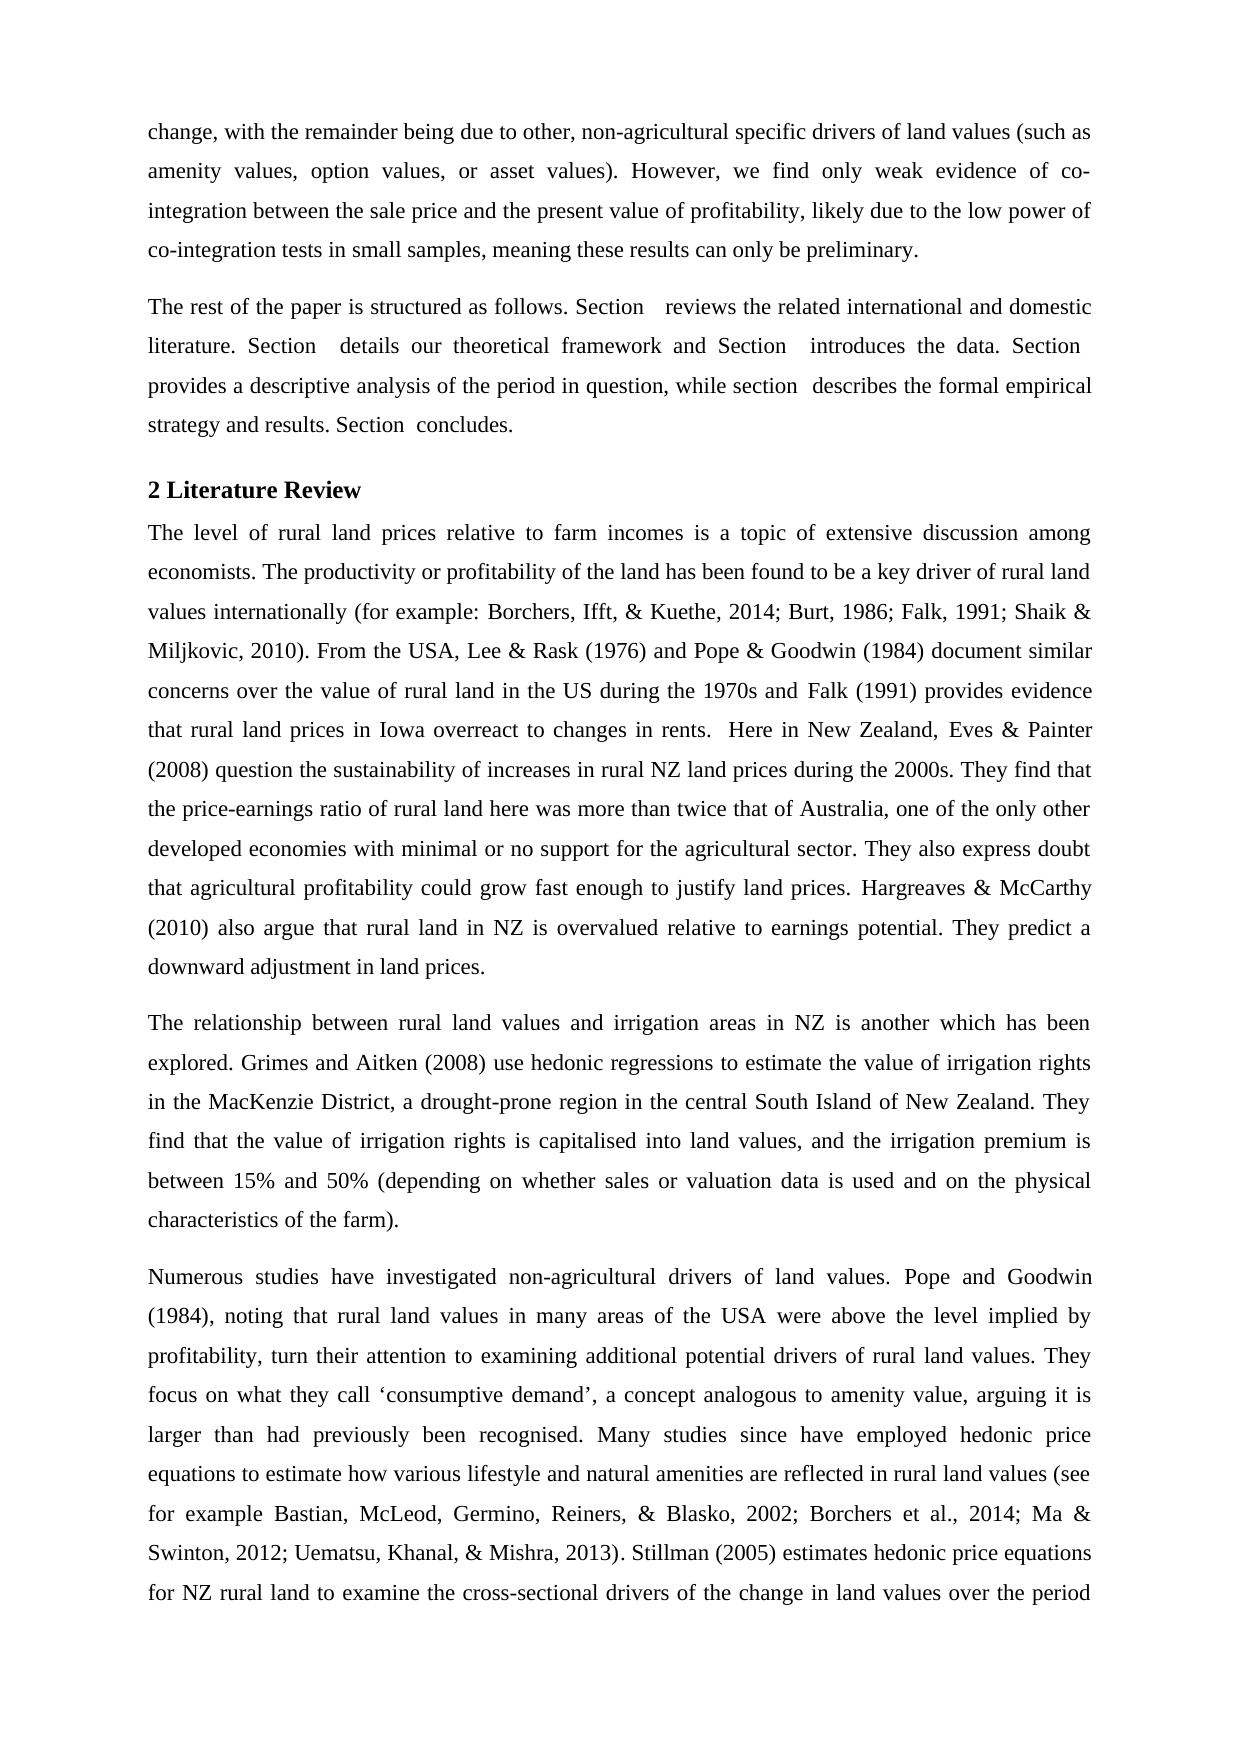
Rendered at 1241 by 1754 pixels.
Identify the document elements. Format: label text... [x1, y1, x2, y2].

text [148, 118, 1092, 263]
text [148, 1263, 1092, 1605]
subtitle 2 Literature Review [148, 476, 1092, 504]
text The relationship between rural land values and irrigation areas in NZ is another which has been explored. Grimes and Aitken (2008) use hedonic regressions to estimate the value of irrigation rights in the MacKenzie District, a drought-prone region in the central South Island of New Zealand. They find that the value of irrigation rights is capitalised into land values, and the irrigation premium is between 15% and 50% (depending on whether sales or valuation data is used and on the physical characteristics of the farm). [148, 1009, 1092, 1233]
text The level of rural land prices relative to farm incomes is a topic of extensive discussion among economists. The productivity or profitability of the land has been found to be a key driver of rural land values internationally (for example: Borchers, Ifft, & Kuethe, 2014; Burt, 1986; Falk, 1991; Shaik & Miljkovic, 2010). From the USA, Lee & Rask (1976) and Pope & Goodwin (1984) document similar concerns over the value of rural land in the US during the 1970s and Falk (1991) provides evidence that rural land prices in Iowa overreact to changes in rents. Here in New Zealand, Eves & Painter (2008) question the sustainability of increases in rural NZ land prices during the 2000s. They find that the price-earnings ratio of rural land here was more than twice that of Australia, one of the only other developed economies with minimal or no support for the agricultural sector. They also express doubt that agricultural profitability could grow fast enough to justify land prices. Hargreaves & McCarthy (2010) also argue that rural land in NZ is overvalued relative to earnings potential. They predict a downward adjustment in land prices. [148, 519, 1092, 979]
text The rest of the paper is structured as follows. Section 2 reviews the related international and domestic literature. Section 3 details our theoretical framework and Section 4 introduces the data. Section 5 provides a descriptive analysis of the period in question, while section 6 describes the formal empirical strategy and results. Section 7 concludes. [148, 293, 1092, 437]
